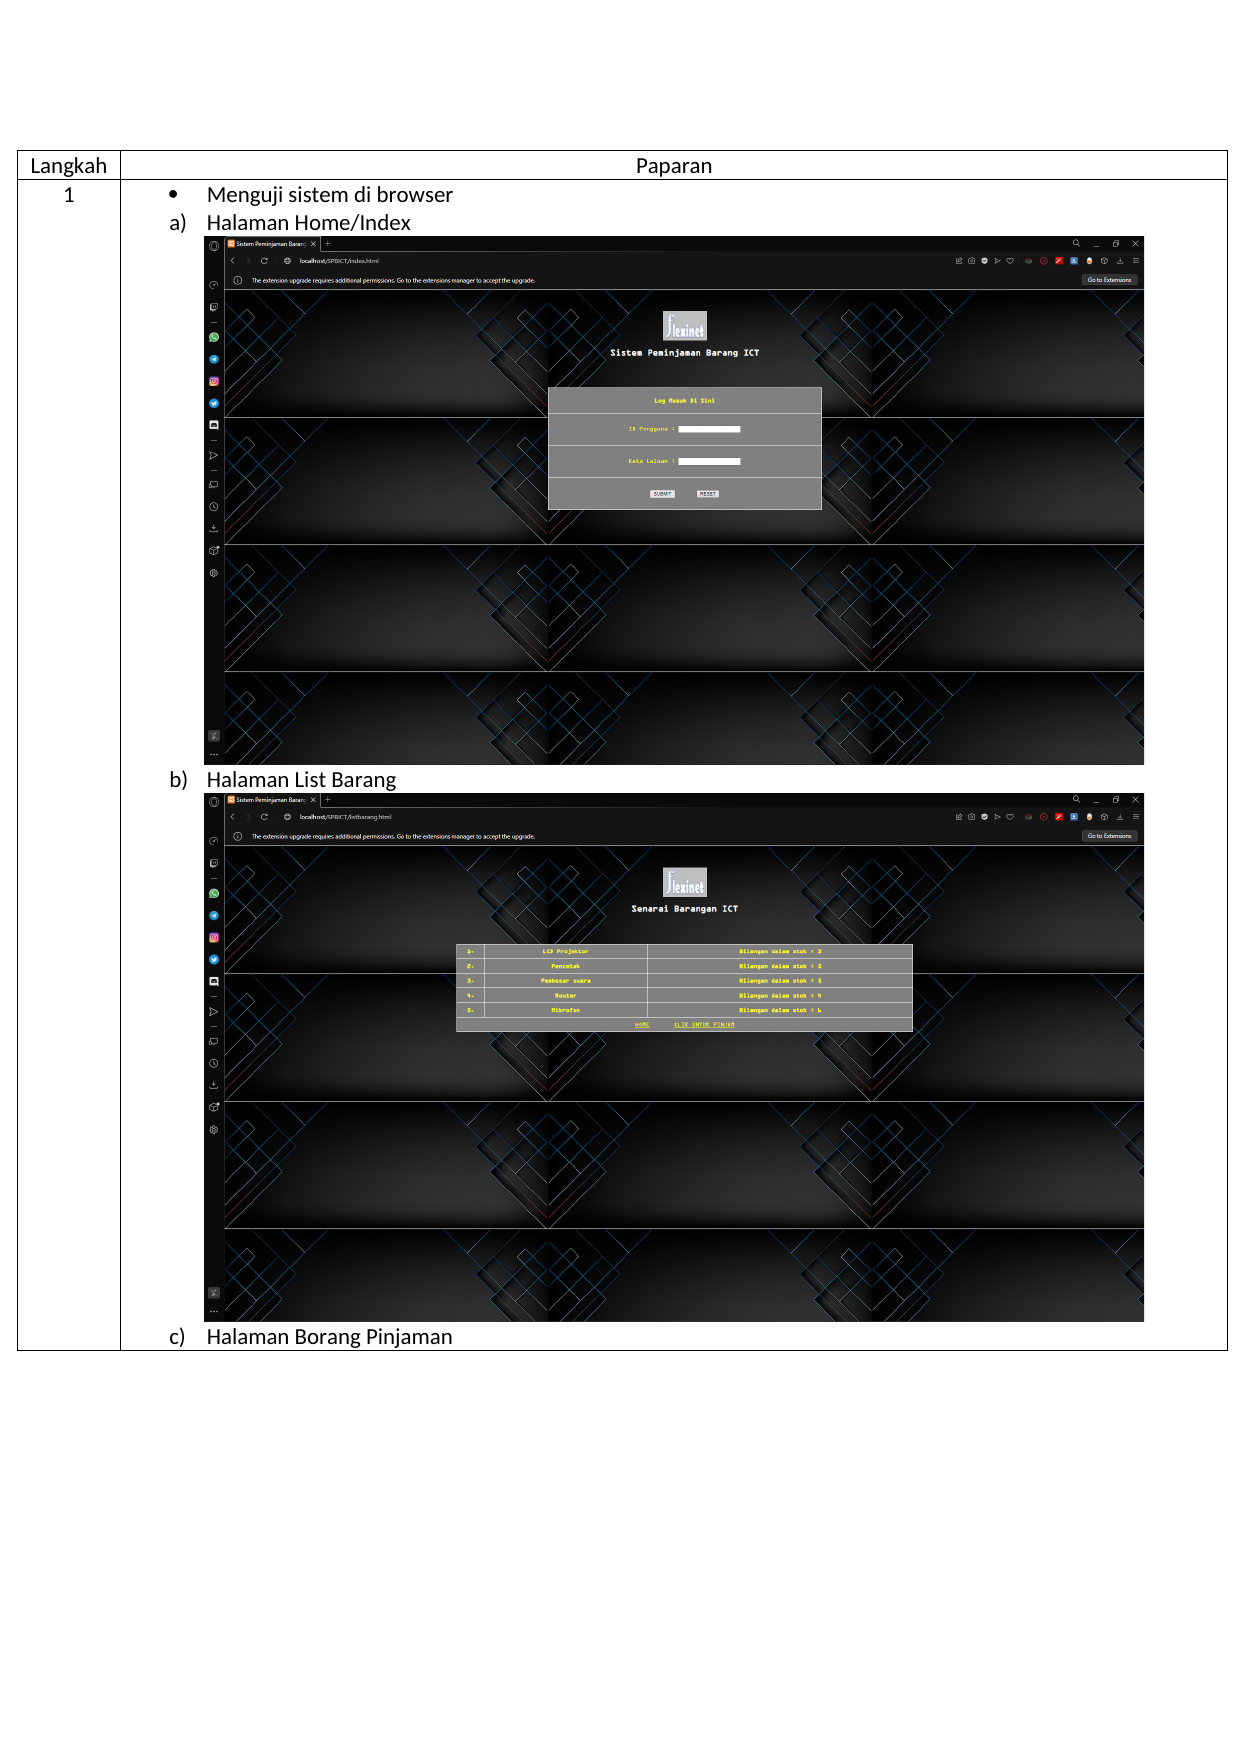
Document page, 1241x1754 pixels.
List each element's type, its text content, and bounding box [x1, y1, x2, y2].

table_header Langkah [18, 151, 120, 179]
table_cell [121, 180, 1227, 1350]
table_cell 1 [18, 180, 120, 1350]
picture [204, 236, 1145, 765]
picture [204, 793, 1145, 1322]
table_header Paparan [121, 151, 1227, 179]
